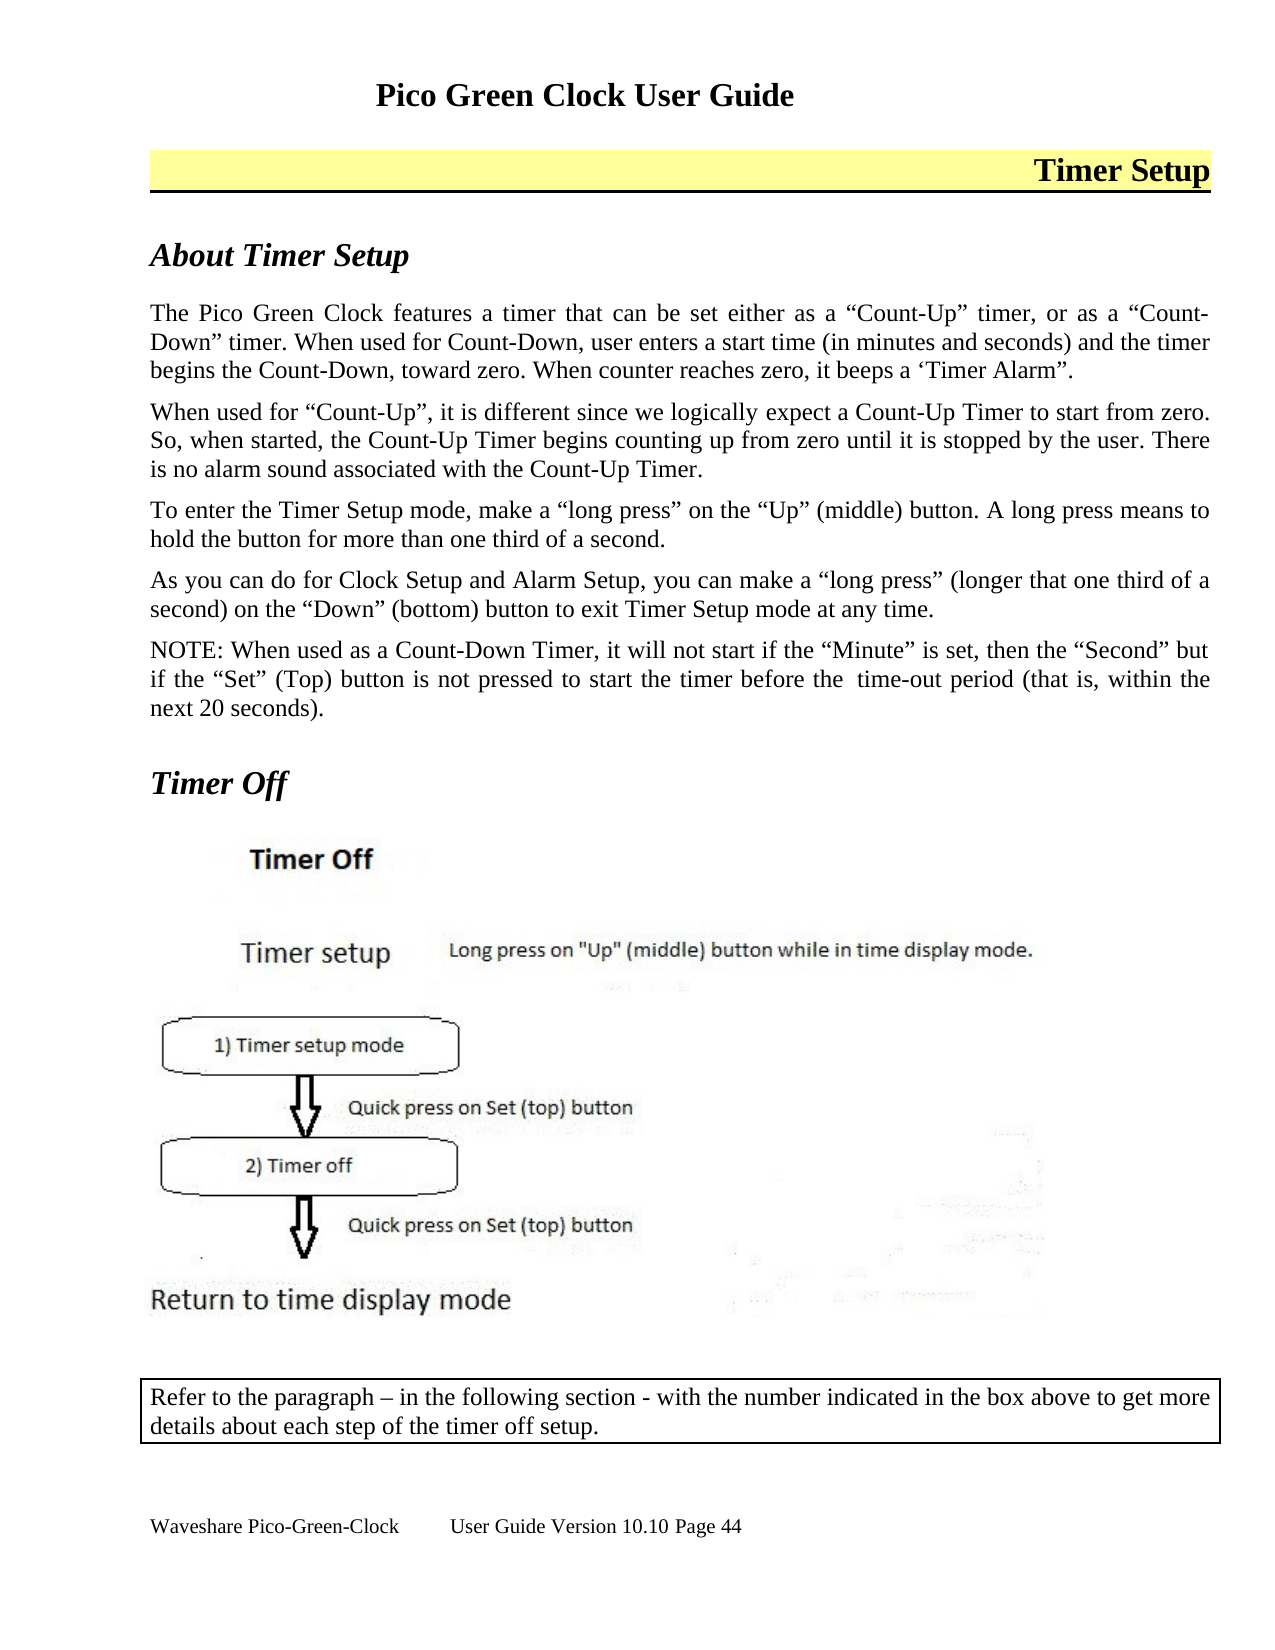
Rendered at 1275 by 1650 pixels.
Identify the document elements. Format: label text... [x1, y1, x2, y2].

text NOTE: When used as a Count-Down Timer, it will not start if the “Minute” is set, then the “Second” but if the “Set” (Top) button is not pressed to start the timer before the time-out period (that is, within the next 20 seconds). [150, 636, 1211, 722]
subtitle Timer Off [150, 763, 1211, 801]
text When used for “Count-Up”, it is different since we logically expect a Count-Up Timer to start from zero. So, when started, the Count-Up Timer begins counting up from zero until it is stopped by the user. There is no alarm sound associated with the Count-Up Timer. [150, 397, 1211, 483]
picture [143, 838, 1044, 1317]
text As you can do for Clock Setup and Alarm Setup, you can make a “long press” (longer that one third of a second) on the “Down” (bottom) button to exit Timer Setup mode at any time. [150, 566, 1211, 623]
text To enter the Timer Setup mode, make a “long press” on the “Up” (middle) button. A long press means to hold the button for more than one third of a second. [150, 496, 1211, 553]
text The Pico Green Clock features a timer that can be set either as a “Count-Up” timer, or as a “Count-Down” timer. When used for Count-Down, user enters a start time (in minutes and seconds) and the timer begins the Count-Down, toward zero. When counter reaches zero, it beeps a ‘Timer Alarm”. [150, 298, 1211, 384]
subtitle About Timer Setup [150, 235, 1211, 273]
text Refer to the paragraph – in the following section - with the number indicated in the box above to get more details about each step of the timer off setup. [142, 1380, 1219, 1442]
subtitle Timer Setup [150, 150, 1211, 190]
